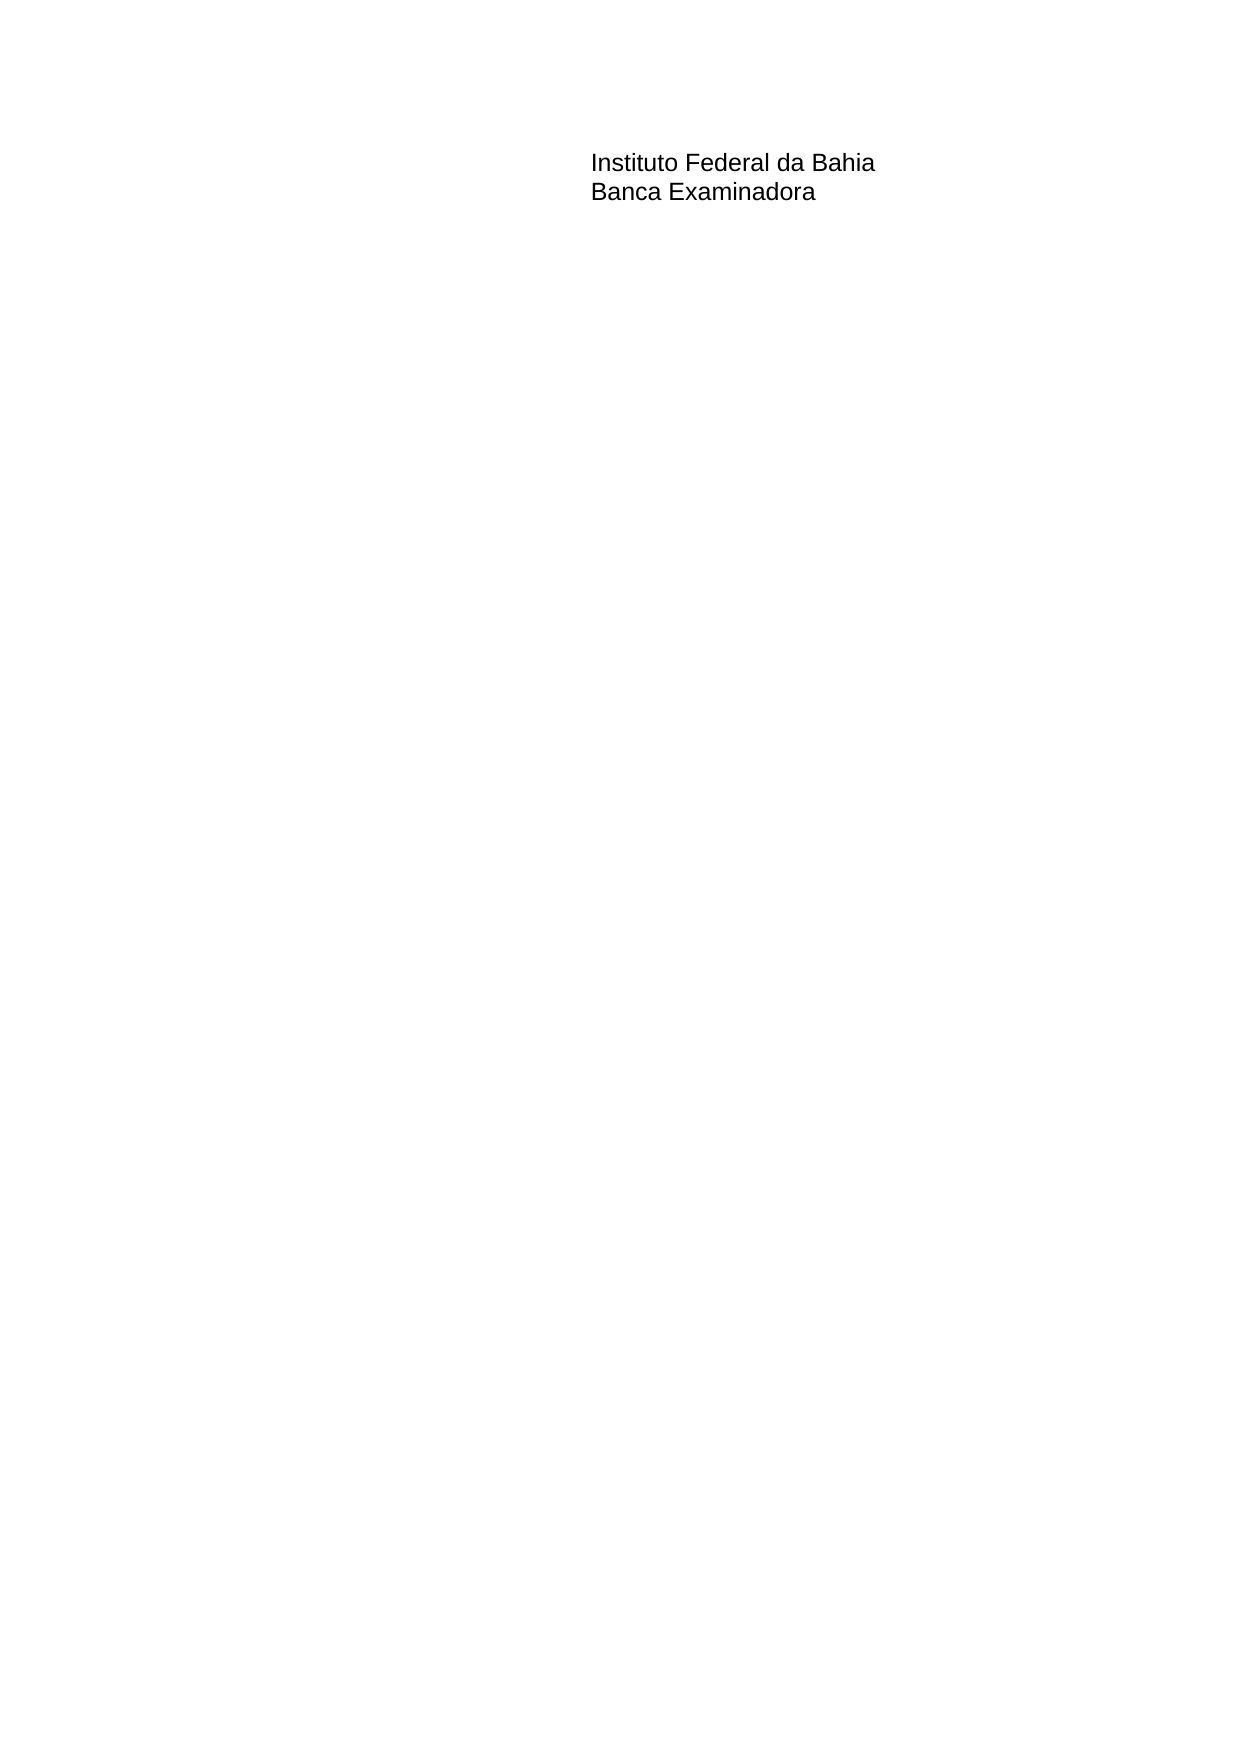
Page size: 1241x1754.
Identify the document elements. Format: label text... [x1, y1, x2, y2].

text Banca Examinadora [591, 176, 1078, 205]
text Instituto Federal da Bahia [591, 148, 1078, 176]
